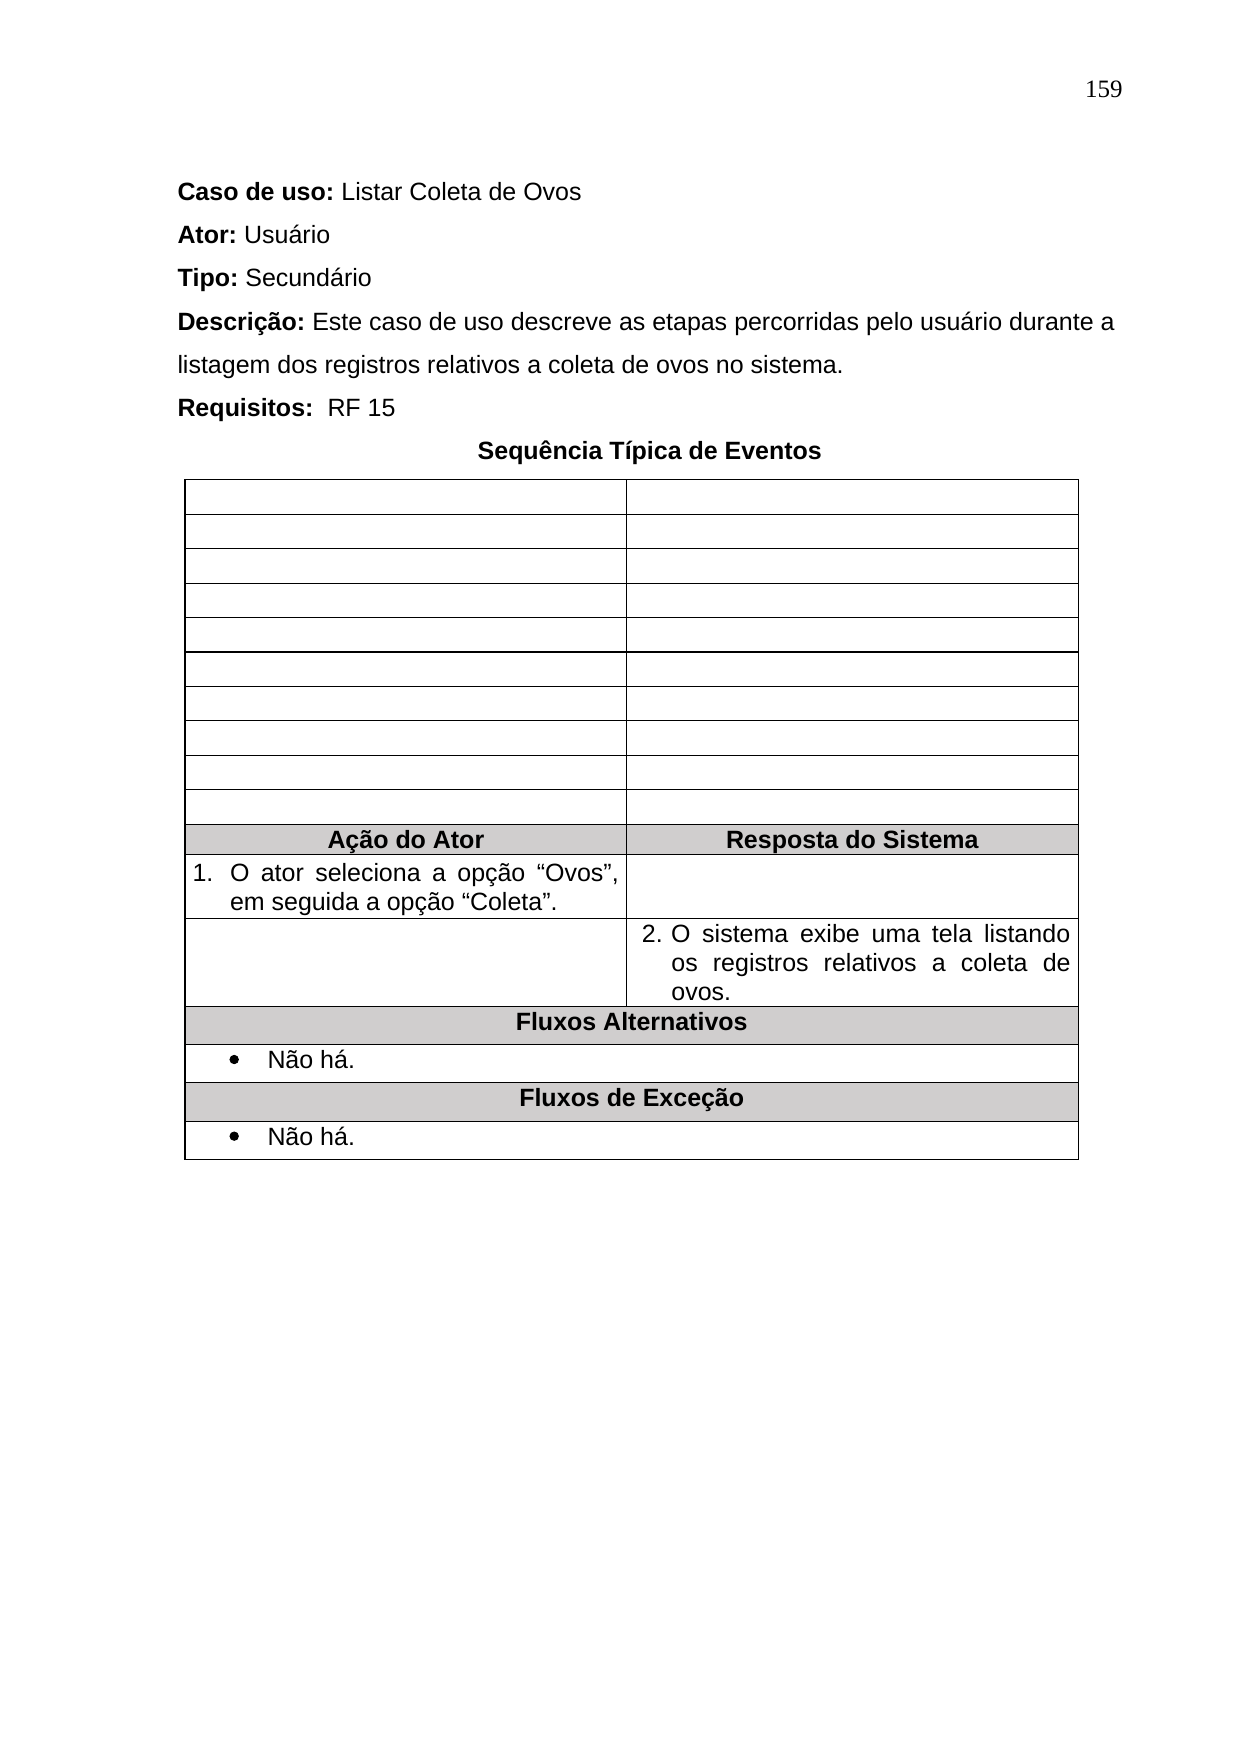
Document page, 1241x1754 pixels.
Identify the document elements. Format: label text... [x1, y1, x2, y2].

text Caso de uso: Listar Coleta de Ovos [177, 177, 1122, 206]
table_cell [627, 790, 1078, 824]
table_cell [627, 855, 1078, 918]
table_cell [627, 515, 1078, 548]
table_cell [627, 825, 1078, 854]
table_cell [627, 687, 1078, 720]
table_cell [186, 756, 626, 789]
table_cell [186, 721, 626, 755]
text Ator: Usuário [177, 220, 1122, 249]
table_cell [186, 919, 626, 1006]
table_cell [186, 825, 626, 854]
text Descrição: Este caso de uso descreve as etapas percorridas pelo usuário durante a listagem dos registros relativos a coleta de ovos no sistema. [177, 307, 1122, 378]
text Tipo: Secundário [177, 263, 1122, 292]
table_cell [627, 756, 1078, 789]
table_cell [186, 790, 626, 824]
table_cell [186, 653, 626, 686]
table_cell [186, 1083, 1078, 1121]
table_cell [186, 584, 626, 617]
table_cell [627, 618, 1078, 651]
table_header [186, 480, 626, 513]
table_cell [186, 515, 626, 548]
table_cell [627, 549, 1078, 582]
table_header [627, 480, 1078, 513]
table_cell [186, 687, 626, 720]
text Requisitos: RF 15 [177, 393, 1122, 422]
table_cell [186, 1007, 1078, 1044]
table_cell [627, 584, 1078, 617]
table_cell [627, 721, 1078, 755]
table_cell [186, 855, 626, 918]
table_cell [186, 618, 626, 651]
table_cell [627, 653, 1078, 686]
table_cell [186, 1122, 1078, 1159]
text Sequência Típica de Eventos [177, 436, 1122, 465]
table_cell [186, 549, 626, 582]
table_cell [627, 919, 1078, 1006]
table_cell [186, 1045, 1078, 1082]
